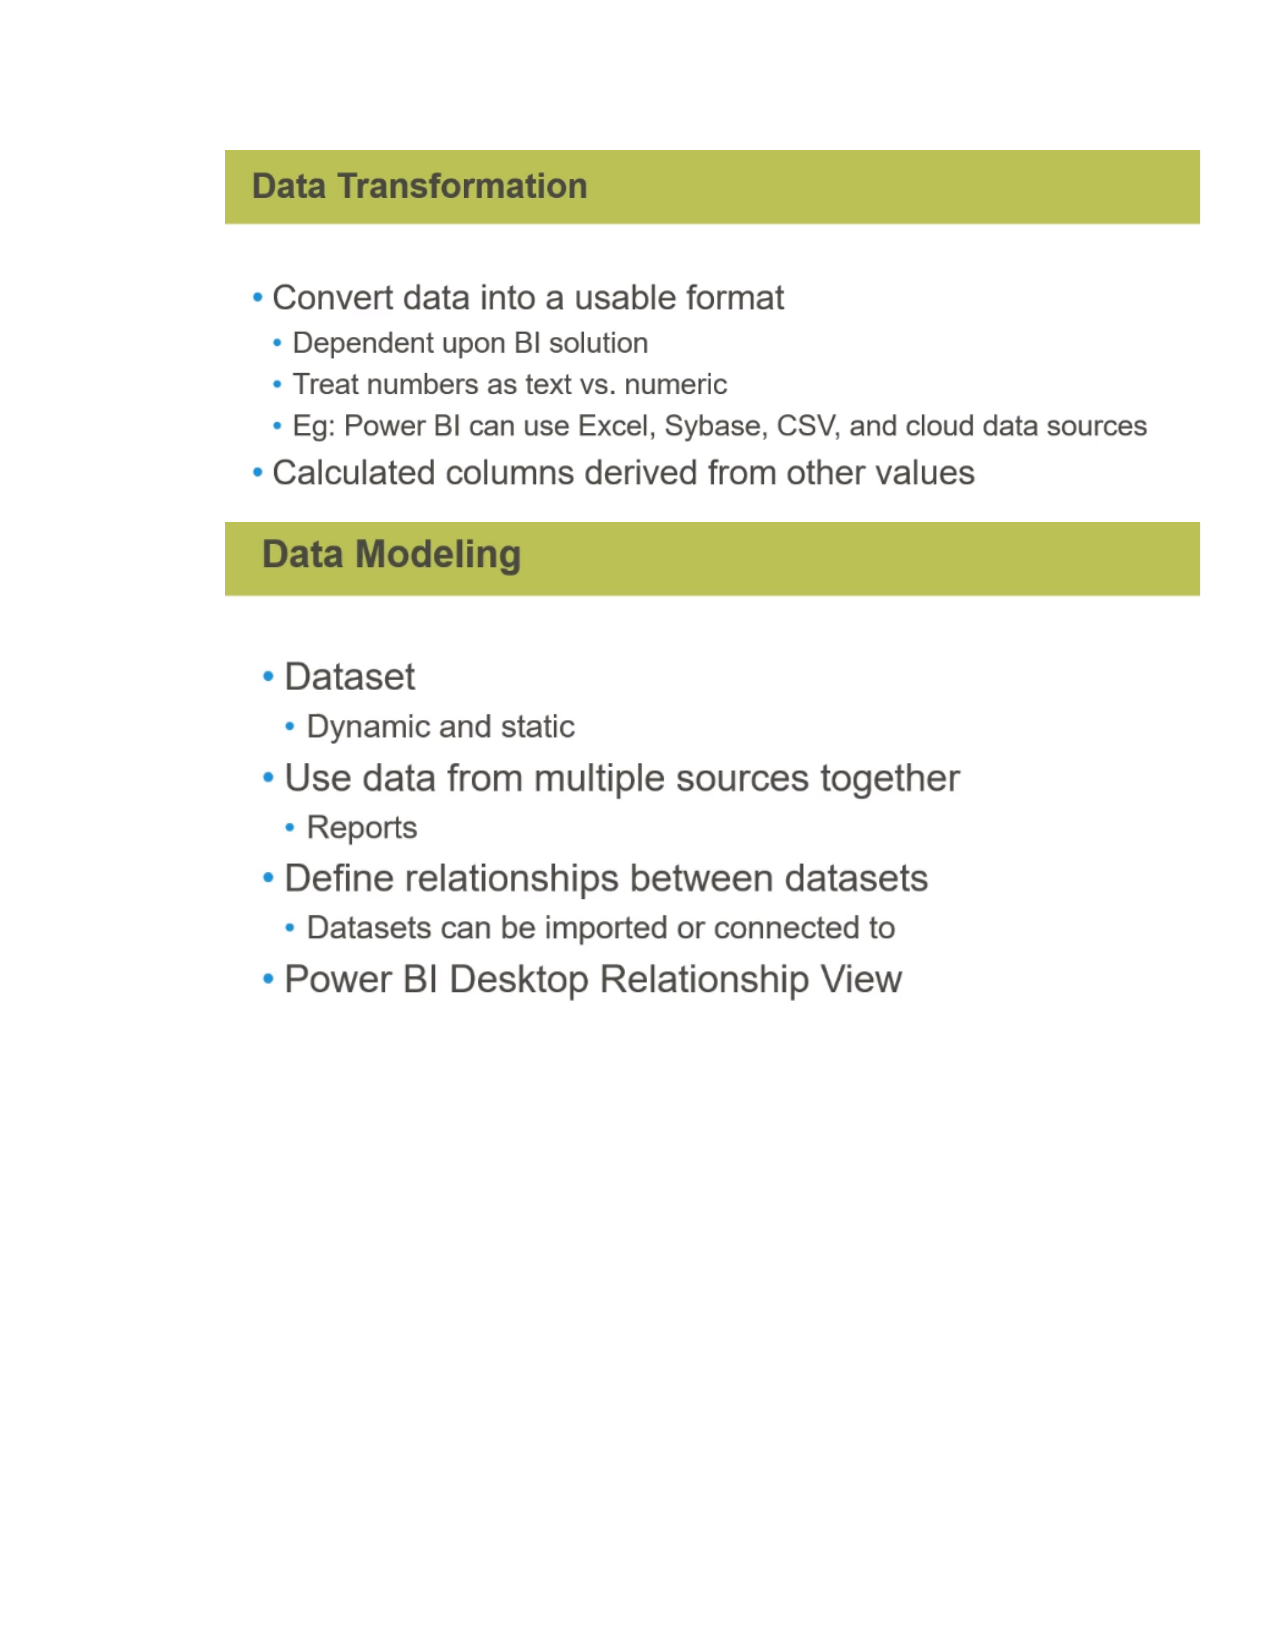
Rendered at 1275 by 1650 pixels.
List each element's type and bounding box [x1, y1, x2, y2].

picture [225, 522, 1200, 1055]
picture [225, 150, 1200, 520]
